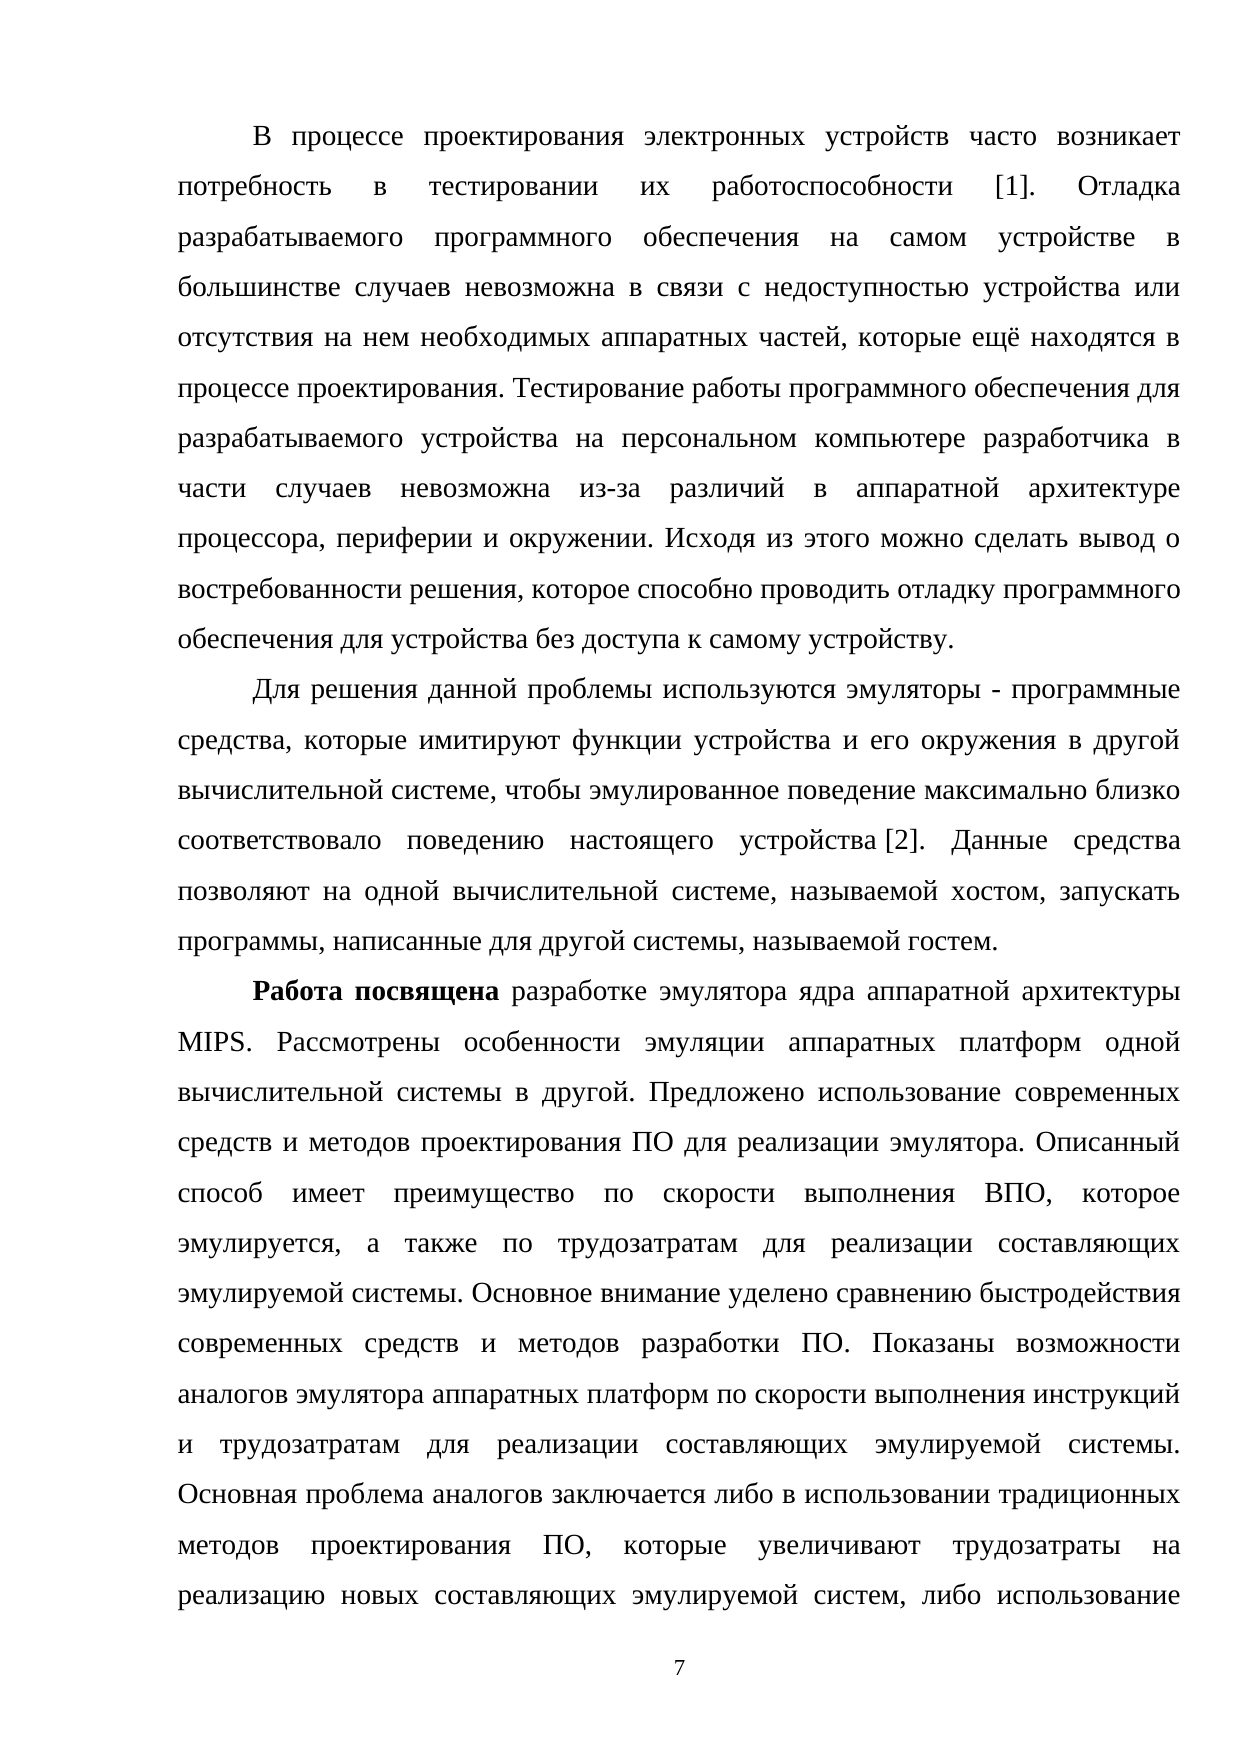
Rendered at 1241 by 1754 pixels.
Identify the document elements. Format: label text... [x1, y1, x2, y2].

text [177, 973, 1181, 1611]
text Для решения данной проблемы используются эмуляторы - программные средства, которые имитируют функции устройства и его окружения в другой вычислительной системе, чтобы эмулированное поведение максимально близко соответствовало поведению настоящего устройства [2]. Данные средства позволяют на одной вычислительной системе, называемой хостом, запускать программы, написанные для другой системы, называемой гостем. [177, 672, 1181, 957]
text В процессе проектирования электронных устройств часто возникает потребность в тестировании их работоспособности [1]. Отладка разрабатываемого программного обеспечения на самом устройстве в большинстве случаев невозможна в связи с недоступностью устройства или отсутствия на нем необходимых аппаратных частей, которые ещё находятся в процессе проектирования. Тестирование работы программного обеспечения для разрабатываемого устройства на персональном компьютере разработчика в части случаев невозможна из-за различий в аппаратной архитектуре процессора, периферии и окружении. Исходя из этого можно сделать вывод о востребованности решения, которое способно проводить отладку программного обеспечения для устройства без доступа к самому устройству. [177, 118, 1181, 655]
